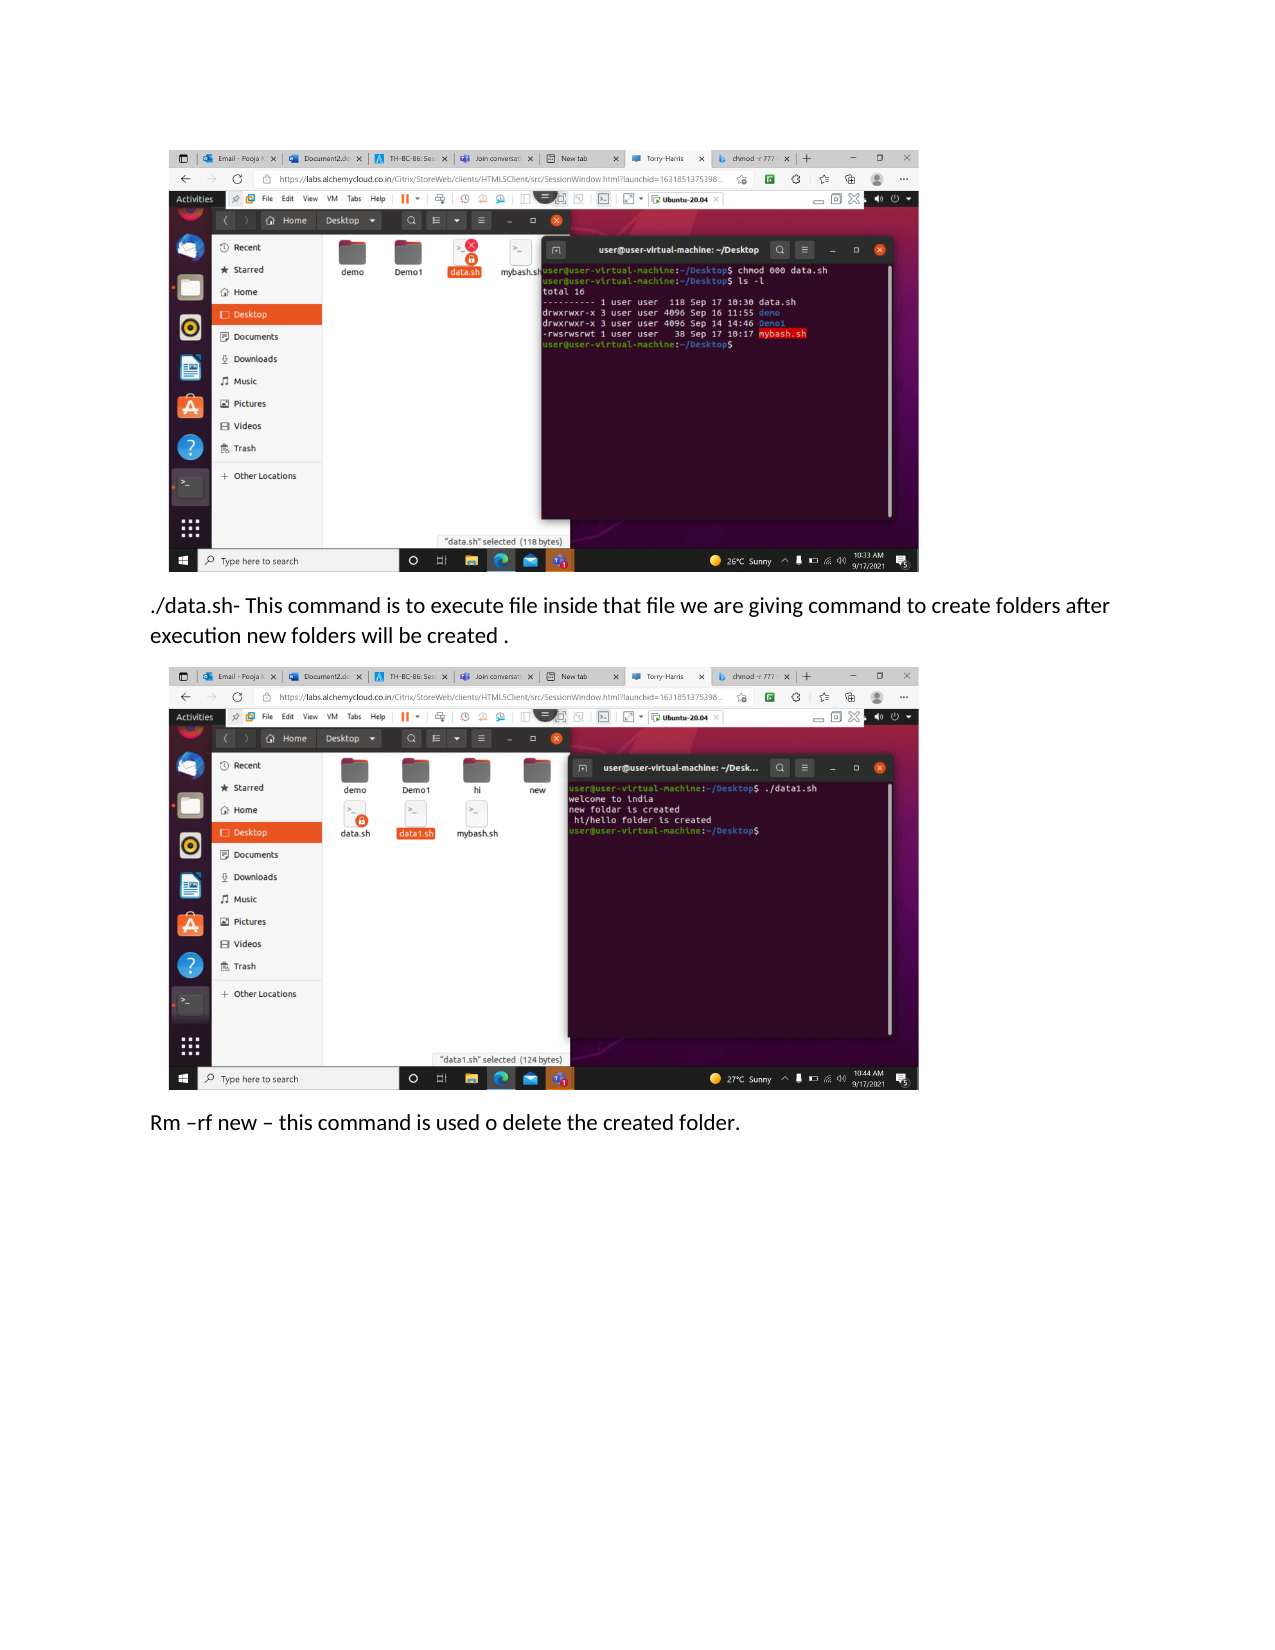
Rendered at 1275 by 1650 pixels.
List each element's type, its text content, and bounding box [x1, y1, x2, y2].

text Rm –rf new – this command is used o delete the created folder. [150, 1108, 1125, 1137]
text ./data.sh- This command is to execute file inside that file we are giving command to create folders after execution new folders will be created . [150, 591, 1125, 649]
